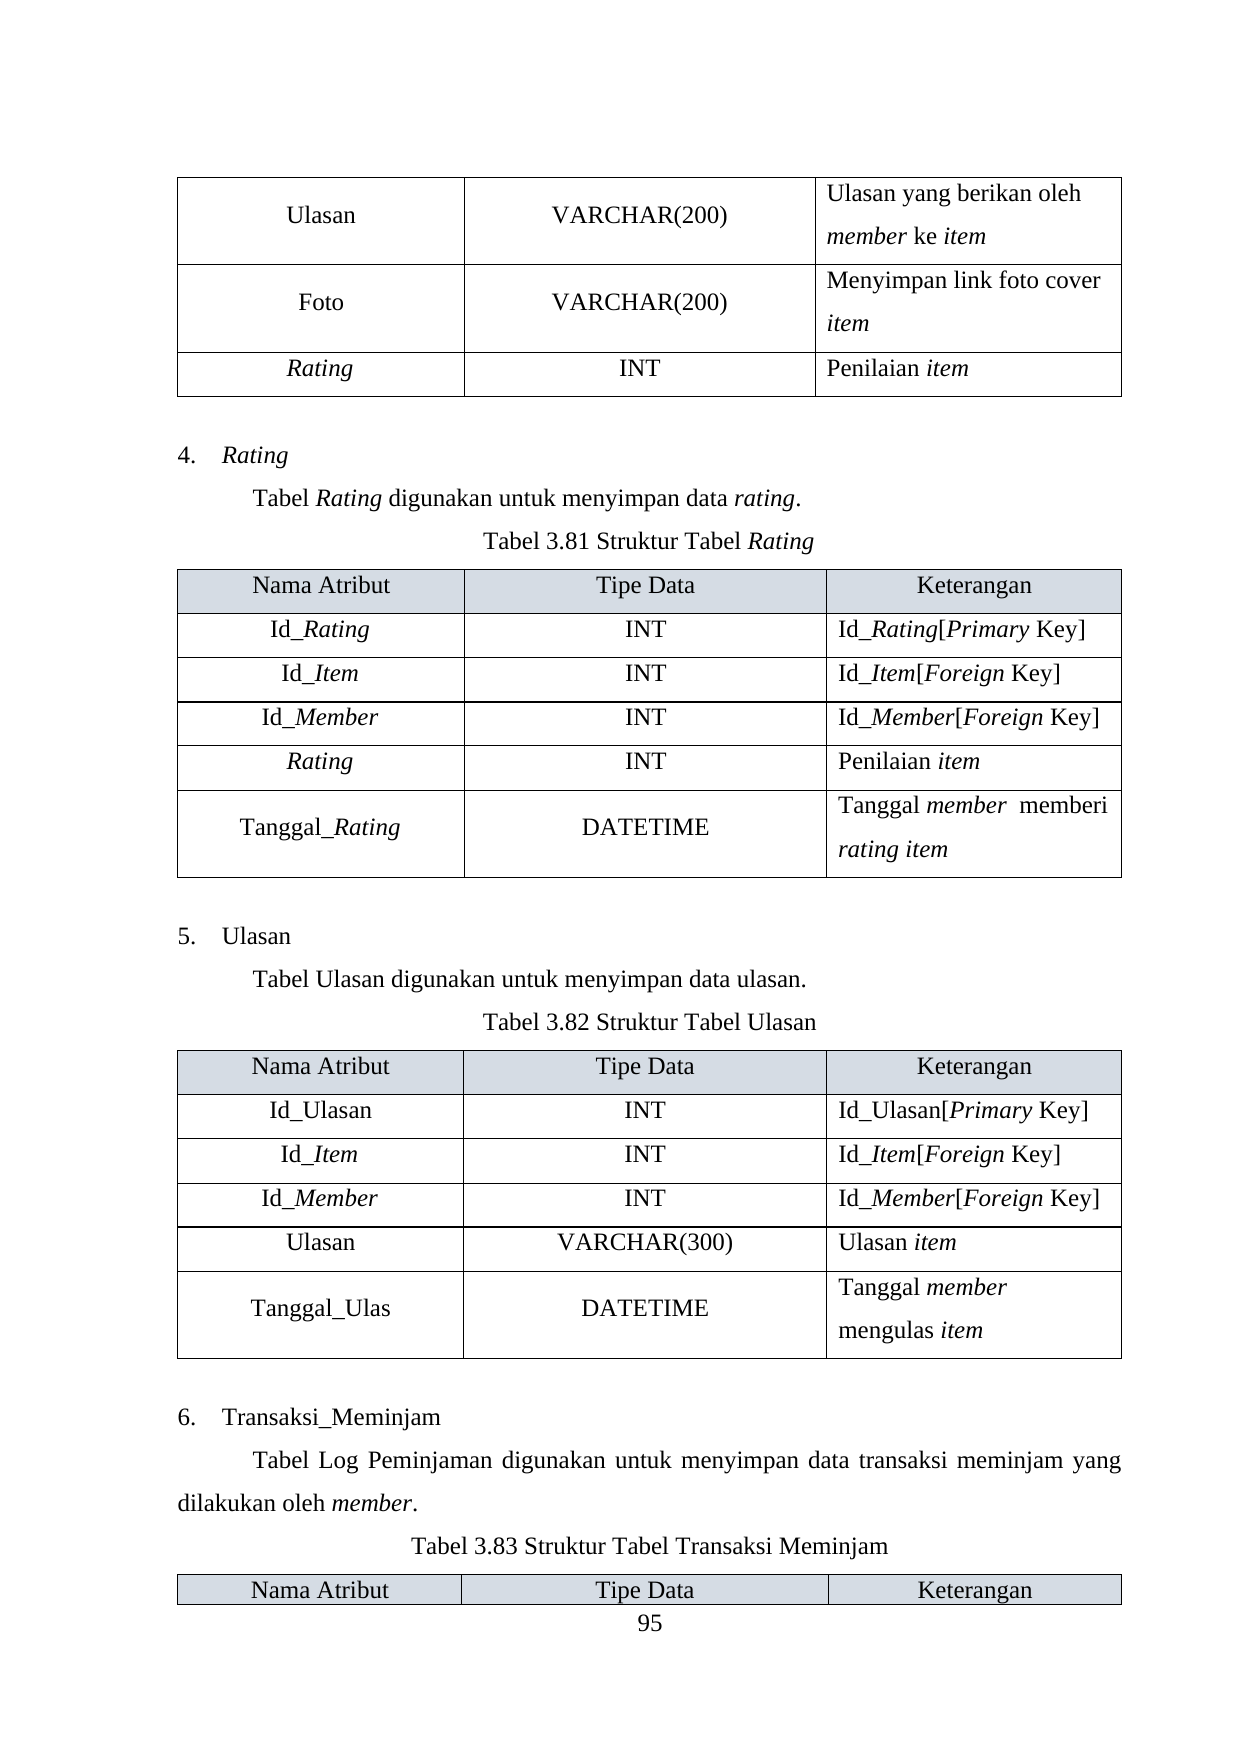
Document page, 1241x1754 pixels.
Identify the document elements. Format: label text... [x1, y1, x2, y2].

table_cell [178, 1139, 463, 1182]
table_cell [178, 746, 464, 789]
list Ulasan [177, 921, 1122, 949]
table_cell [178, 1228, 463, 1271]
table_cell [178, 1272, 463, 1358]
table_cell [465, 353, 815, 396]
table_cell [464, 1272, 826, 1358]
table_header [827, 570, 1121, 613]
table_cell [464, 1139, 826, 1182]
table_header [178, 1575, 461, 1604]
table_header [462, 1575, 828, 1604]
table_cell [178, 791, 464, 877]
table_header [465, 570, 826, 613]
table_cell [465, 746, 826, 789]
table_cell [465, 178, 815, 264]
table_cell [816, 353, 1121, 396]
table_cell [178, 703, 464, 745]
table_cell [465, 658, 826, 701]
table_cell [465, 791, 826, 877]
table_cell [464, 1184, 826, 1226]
text Tabel Ulasan digunakan untuk menyimpan data ulasan. [177, 964, 1122, 993]
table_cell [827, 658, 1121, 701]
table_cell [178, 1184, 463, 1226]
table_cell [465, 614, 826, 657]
list Transaksi_Meminjam [177, 1402, 1122, 1431]
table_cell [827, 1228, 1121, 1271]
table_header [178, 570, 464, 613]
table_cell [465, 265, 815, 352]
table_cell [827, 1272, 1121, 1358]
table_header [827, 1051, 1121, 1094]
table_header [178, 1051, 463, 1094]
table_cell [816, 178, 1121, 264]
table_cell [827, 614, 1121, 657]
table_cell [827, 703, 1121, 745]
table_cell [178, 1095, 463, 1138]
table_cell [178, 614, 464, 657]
text Tabel Rating digunakan untuk menyimpan data rating. [177, 483, 1122, 512]
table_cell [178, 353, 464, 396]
text Tabel Log Peminjaman digunakan untuk menyimpan data transaksi meminjam yang dilakukan oleh member. [177, 1445, 1122, 1517]
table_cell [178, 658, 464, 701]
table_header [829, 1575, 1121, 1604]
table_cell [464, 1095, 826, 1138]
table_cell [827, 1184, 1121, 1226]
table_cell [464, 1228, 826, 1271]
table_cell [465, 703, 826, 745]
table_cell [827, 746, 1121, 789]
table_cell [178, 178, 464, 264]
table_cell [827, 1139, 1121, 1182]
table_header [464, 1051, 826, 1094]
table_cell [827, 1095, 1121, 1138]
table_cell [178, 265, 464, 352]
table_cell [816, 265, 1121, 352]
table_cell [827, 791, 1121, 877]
list Rating [177, 440, 1122, 468]
